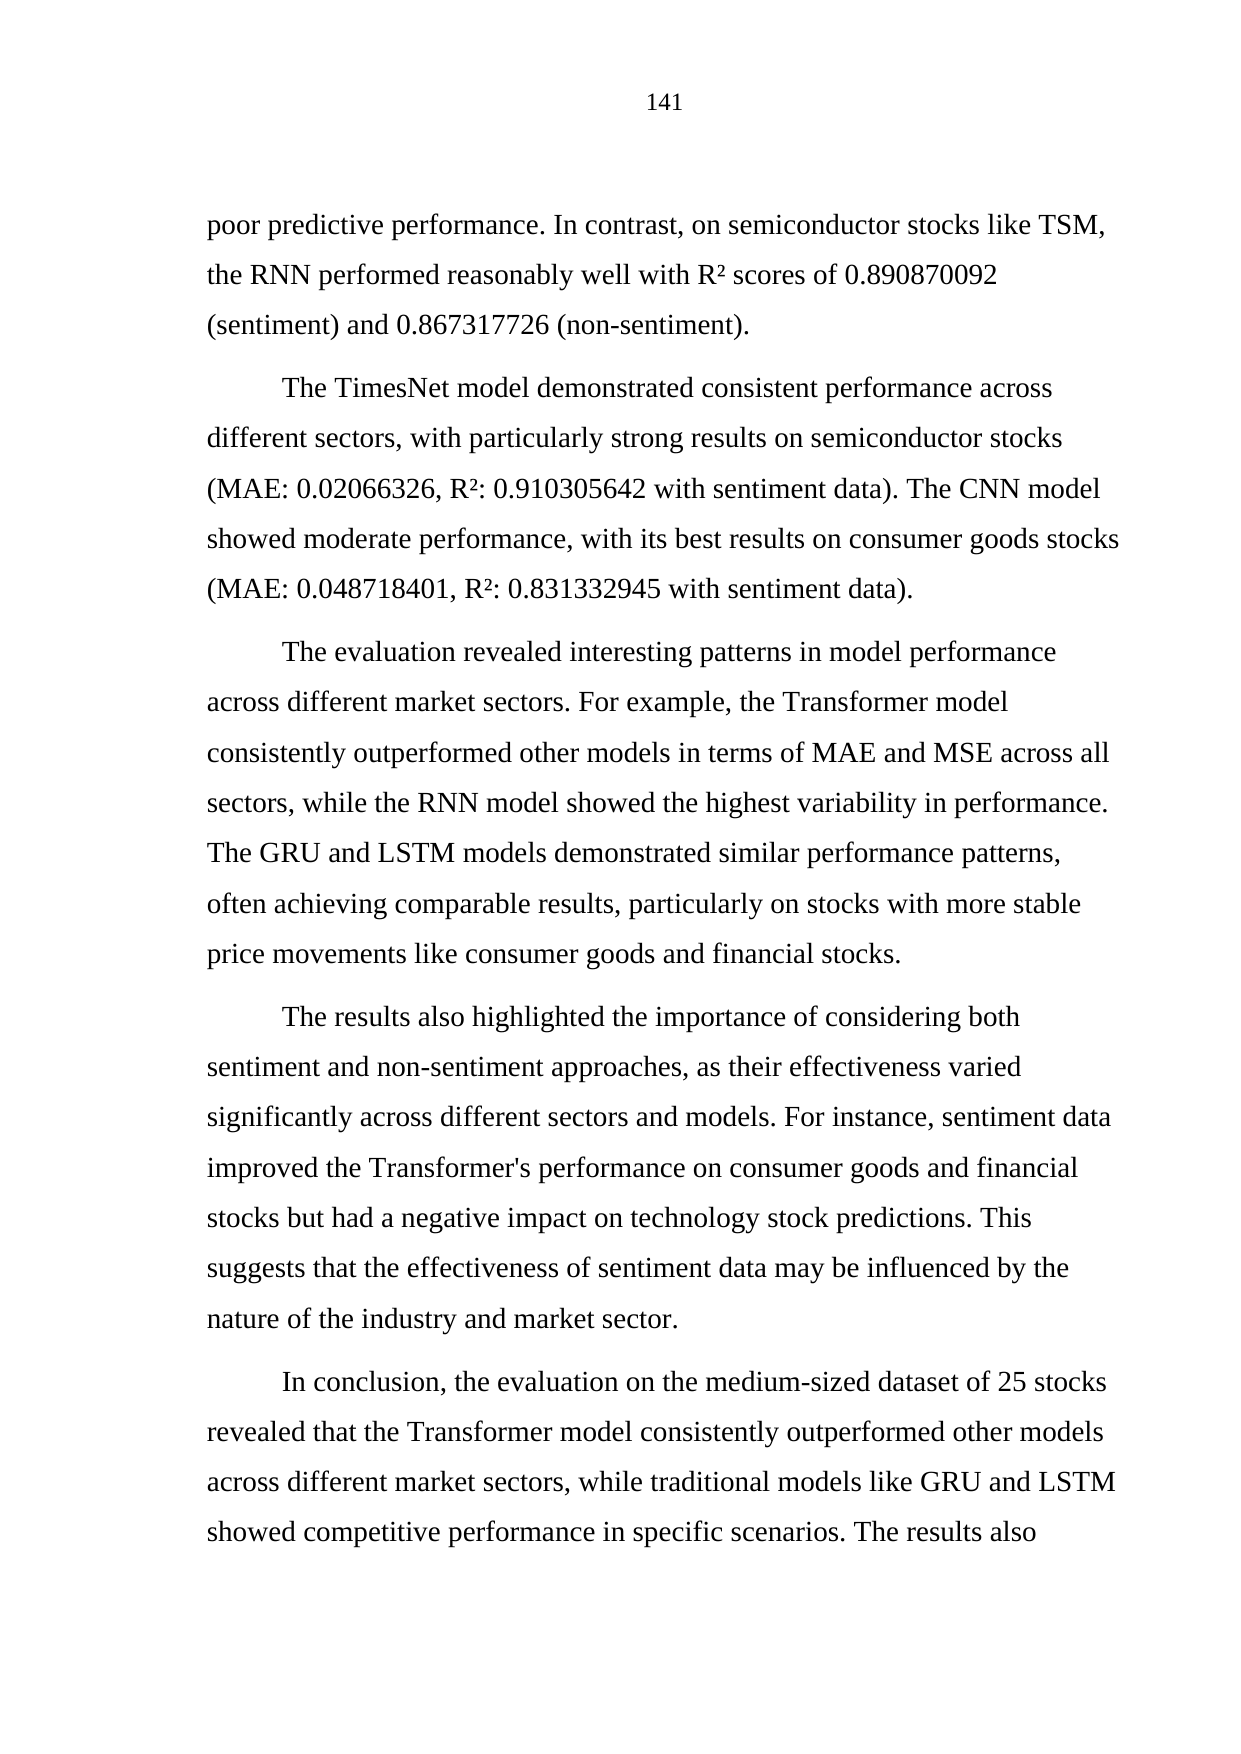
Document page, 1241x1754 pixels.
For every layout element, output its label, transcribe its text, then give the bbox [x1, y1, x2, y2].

text The evaluation revealed interesting patterns in model performance across different market sectors. For example, the Transformer model consistently outperformed other models in terms of MAE and MSE across all sectors, while the RNN model showed the highest variability in performance. The GRU and LSTM models demonstrated similar performance patterns, often achieving comparable results, particularly on stocks with more stable price movements like consumer goods and financial stocks. [207, 634, 1122, 970]
text The results also highlighted the importance of considering both sentiment and non-sentiment approaches, as their effectiveness varied significantly across different sectors and models. For instance, sentiment data improved the Transformer's performance on consumer goods and financial stocks but had a negative impact on technology stock predictions. This suggests that the effectiveness of sentiment data may be influenced by the nature of the industry and market sector. [207, 999, 1122, 1334]
text The TimesNet model demonstrated consistent performance across different sectors, with particularly strong results on semiconductor stocks (MAE: 0.02066326, R²: 0.910305642 with sentiment data). The CNN model showed moderate performance, with its best results on consumer goods stocks (MAE: 0.048718401, R²: 0.831332945 with sentiment data). [207, 370, 1122, 605]
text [207, 1364, 1122, 1548]
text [207, 207, 1122, 341]
